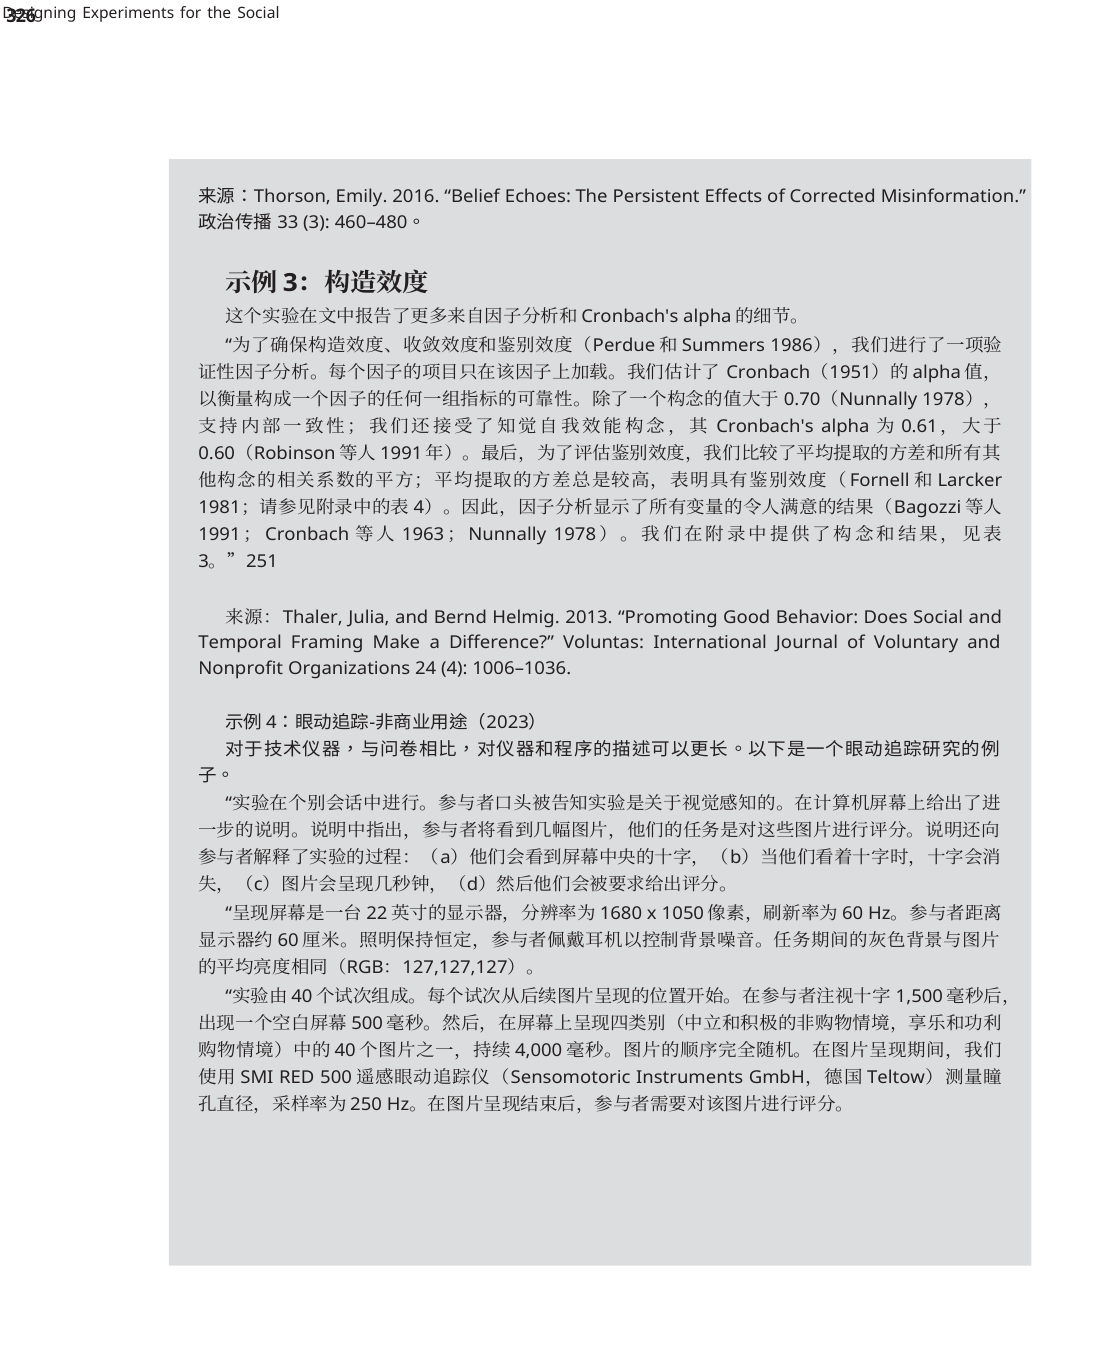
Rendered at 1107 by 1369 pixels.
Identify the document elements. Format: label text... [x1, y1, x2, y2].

text “为了确保构造效度、收敛效度和鉴别效度（Perdue和Summers 1986），我们进行了一项验证性因子分析。每个因子的项目只在该因子上加载。我们估计了Cronbach（1951）的alpha值，以衡量构成一个因子的任何一组指标的可靠性。除了一个构念的值大于0.70（Nunnally 1978），支持内部一致性；我们还接受了知觉自我效能构念，其Cronbach's alpha为0.61，大于0.60（Robinson等人1991年）。最后，为了评估鉴别效度，我们比较了平均提取的方差和所有其他构念的相关系数的平方；平均提取的方差总是较高，表明具有鉴别效度（Fornell和Larcker 1981；请参见附录中的表4）。因此，因子分析显示了所有变量的令人满意的结果（Bagozzi等人1991；Cronbach等人1963；Nunnally 1978）。我们在附录中提供了构念和结果，见表3。”251 [198, 331, 1002, 573]
text 这个实验在文中报告了更多来自因子分析和Cronbach's alpha的细节。 [198, 302, 1002, 327]
text 示例3：构造效度 [198, 262, 1002, 298]
text “实验在个别会话中进行。参与者口头被告知实验是关于视觉感知的。在计算机屏幕上给出了进一步的说明。说明中指出，参与者将看到几幅图片，他们的任务是对这些图片进行评分。说明还向参与者解释了实验的过程：（a）他们会看到屏幕中央的十字，（b）当他们看着十字时，十字会消失，（c）图片会呈现几秒钟，（d）然后他们会被要求给出评分。 [198, 789, 1002, 896]
text 对于技术仪器，与问卷相比，对仪器和程序的描述可以更长。以下是一个眼动追踪研究的例子。 [198, 737, 1002, 786]
text “实验由40个试次组成。每个试次从后续图片呈现的位置开始。在参与者注视十字1,500毫秒后，出现一个空白屏幕500毫秒。然后，在屏幕上呈现四类别（中立和积极的非购物情境，享乐和功利购物情境）中的40个图片之一，持续4,000毫秒。图片的顺序完全随机。在图片呈现期间，我们使用SMI RED 500遥感眼动追踪仪（Sensomotoric Instruments GmbH，德国Teltow）测量瞳孔直径，采样率为250 Hz。在图片呈现结束后，参与者需要对该图片进行评分。 [198, 982, 1002, 1116]
text “呈现屏幕是一台22英寸的显示器，分辨率为1680 x 1050像素，刷新率为60 Hz。参与者距离显示器约60厘米。照明保持恒定，参与者佩戴耳机以控制背景噪音。任务期间的灰色背景与图片的平均亮度相同（RGB：127,127,127）。 [198, 899, 1002, 979]
text 来源：Thorson, Emily. 2016. “Belief Echoes: The Persistent Effects of Corrected Misinformation.” [198, 184, 1083, 208]
text 示例4：眼动追踪-非商业用途（2023） [198, 710, 1002, 734]
text 政治传播 33 (3): 460–480。 [198, 209, 1083, 233]
text 来源：Thaler, Julia, and Bernd Helmig. 2013. “Promoting Good Behavior: Does Social and Temporal Framing Make a Difference?” Voluntas: International Journal of Voluntary and Nonprofit Organizations 24 (4): 1006–1036. [198, 603, 1002, 680]
